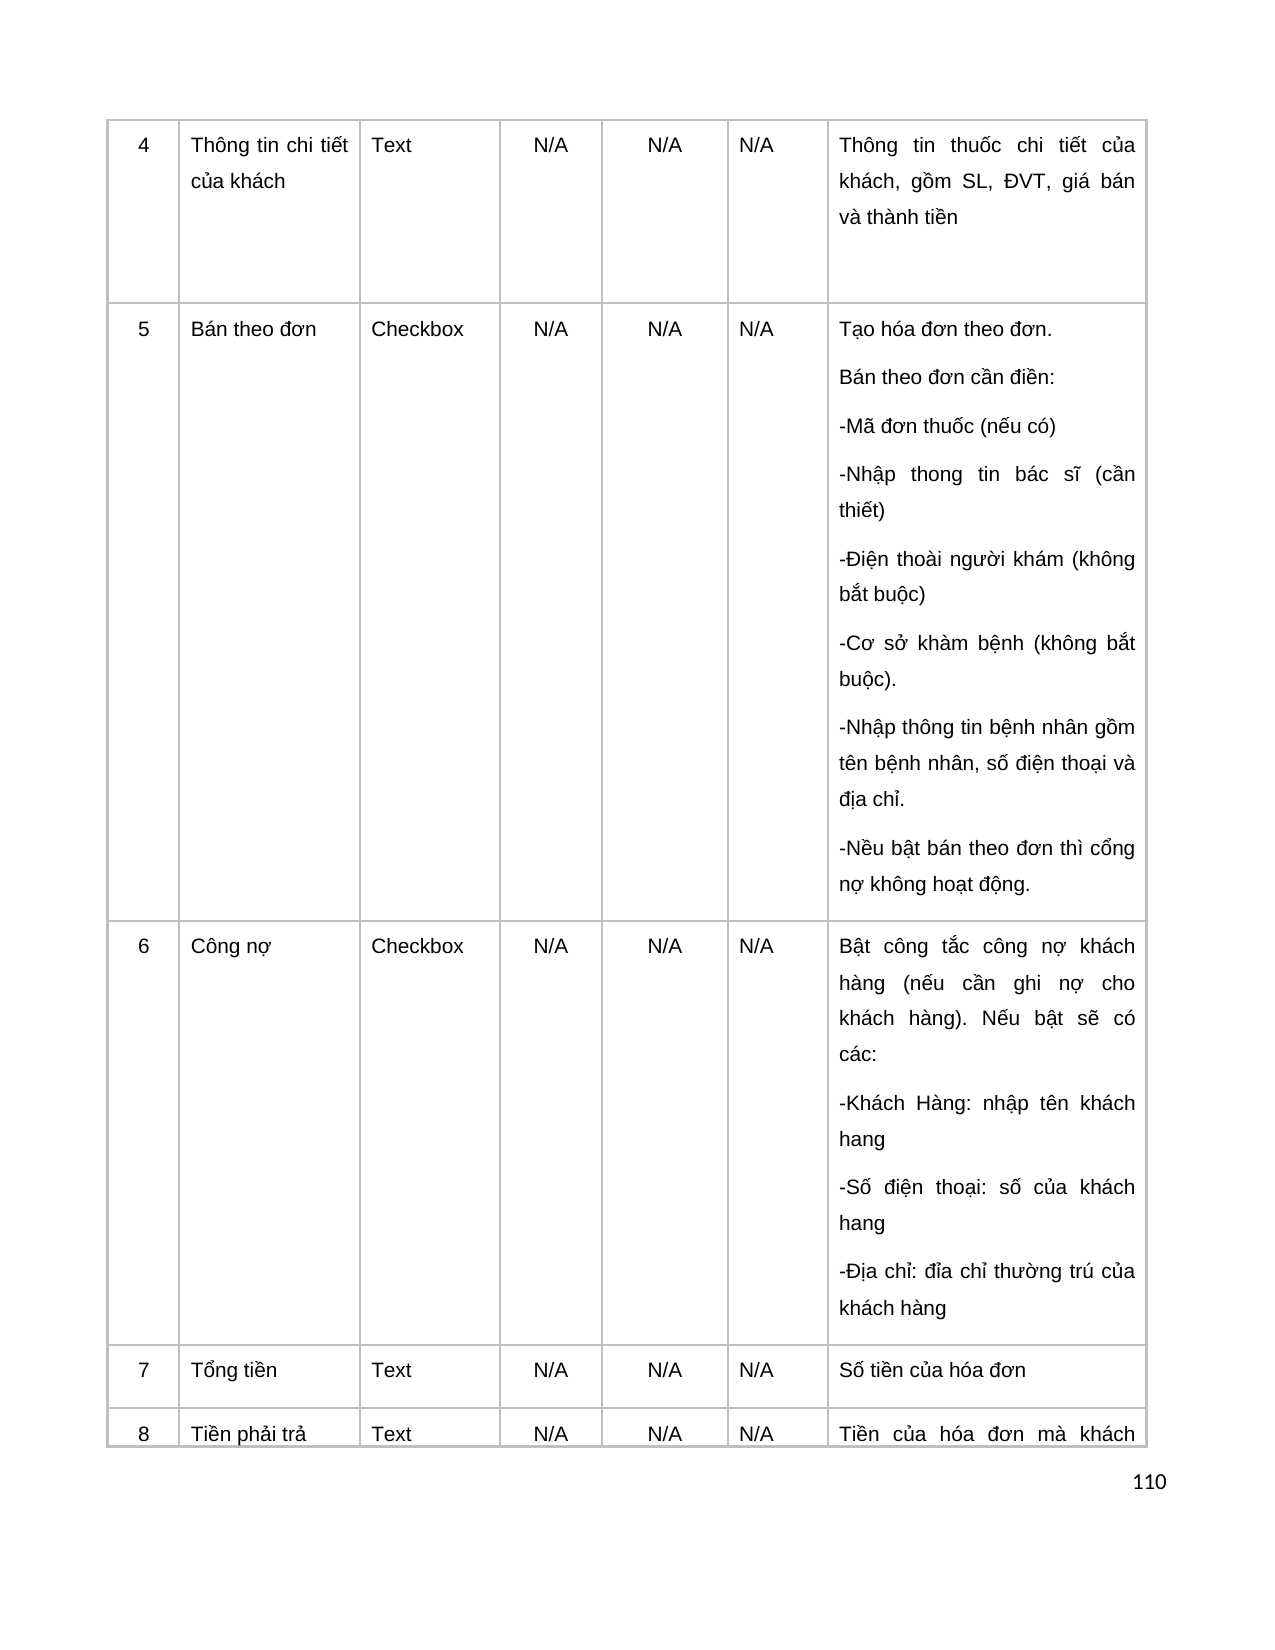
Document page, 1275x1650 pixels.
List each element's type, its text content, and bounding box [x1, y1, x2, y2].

table_cell Công nợ [180, 922, 359, 1344]
table_cell 4 [109, 121, 178, 302]
table_cell N/A [501, 1409, 601, 1445]
table_cell Text [361, 1409, 499, 1445]
table_cell N/A [501, 922, 601, 1344]
table_cell 8 [109, 1409, 178, 1445]
table_cell Bật công tắc công nợ khách hàng (nếu cần ghi nợ cho khách hàng). Nếu bật sẽ có các: -Khách Hàng: nhập tên khách hang -Số điện thoại: số của khách hang -Địa chỉ: đỉa chỉ thường trú của khách hàng [829, 922, 1145, 1344]
table_cell N/A [603, 121, 727, 302]
table_cell 5 [109, 304, 178, 920]
table_cell N/A [729, 304, 827, 920]
table_cell N/A [603, 304, 727, 920]
table_cell Text [361, 1346, 499, 1407]
table_cell N/A [603, 922, 727, 1344]
table_cell Checkbox [361, 304, 499, 920]
table_cell Bán theo đơn [180, 304, 359, 920]
table_cell N/A [603, 1409, 727, 1445]
table_cell Tiền phải trả [180, 1409, 359, 1445]
table_cell N/A [729, 1409, 827, 1445]
table_cell N/A [501, 1346, 601, 1407]
table_cell N/A [501, 304, 601, 920]
table_cell Checkbox [361, 922, 499, 1344]
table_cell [829, 1409, 1145, 1445]
table_cell Thông tin thuốc chi tiết của khách, gồm SL, ĐVT, giá bán và thành tiền [829, 121, 1145, 302]
table_cell 6 [109, 922, 178, 1344]
table_cell N/A [729, 1346, 827, 1407]
table_cell N/A [729, 922, 827, 1344]
table_cell Thông tin chi tiết của khách [180, 121, 359, 302]
table_cell N/A [501, 121, 601, 302]
table_cell Text [361, 121, 499, 302]
table_cell N/A [603, 1346, 727, 1407]
table_cell Tổng tiền [180, 1346, 359, 1407]
table_cell 7 [109, 1346, 178, 1407]
table_cell Tạo hóa đơn theo đơn. Bán theo đơn cần điền: -Mã đơn thuốc (nếu có) -Nhập thong tin bác sĩ (cần thiết) -Điện thoài người khám (không bắt buộc) -Cơ sở khàm bệnh (không bắt buộc). -Nhập thông tin bệnh nhân gồm tên bệnh nhân, số điện thoại và địa chỉ. -Nều bật bán theo đơn thì cổng nợ không hoạt động. [829, 304, 1145, 920]
table_cell Số tiền của hóa đơn [829, 1346, 1145, 1407]
table_cell N/A [729, 121, 827, 302]
